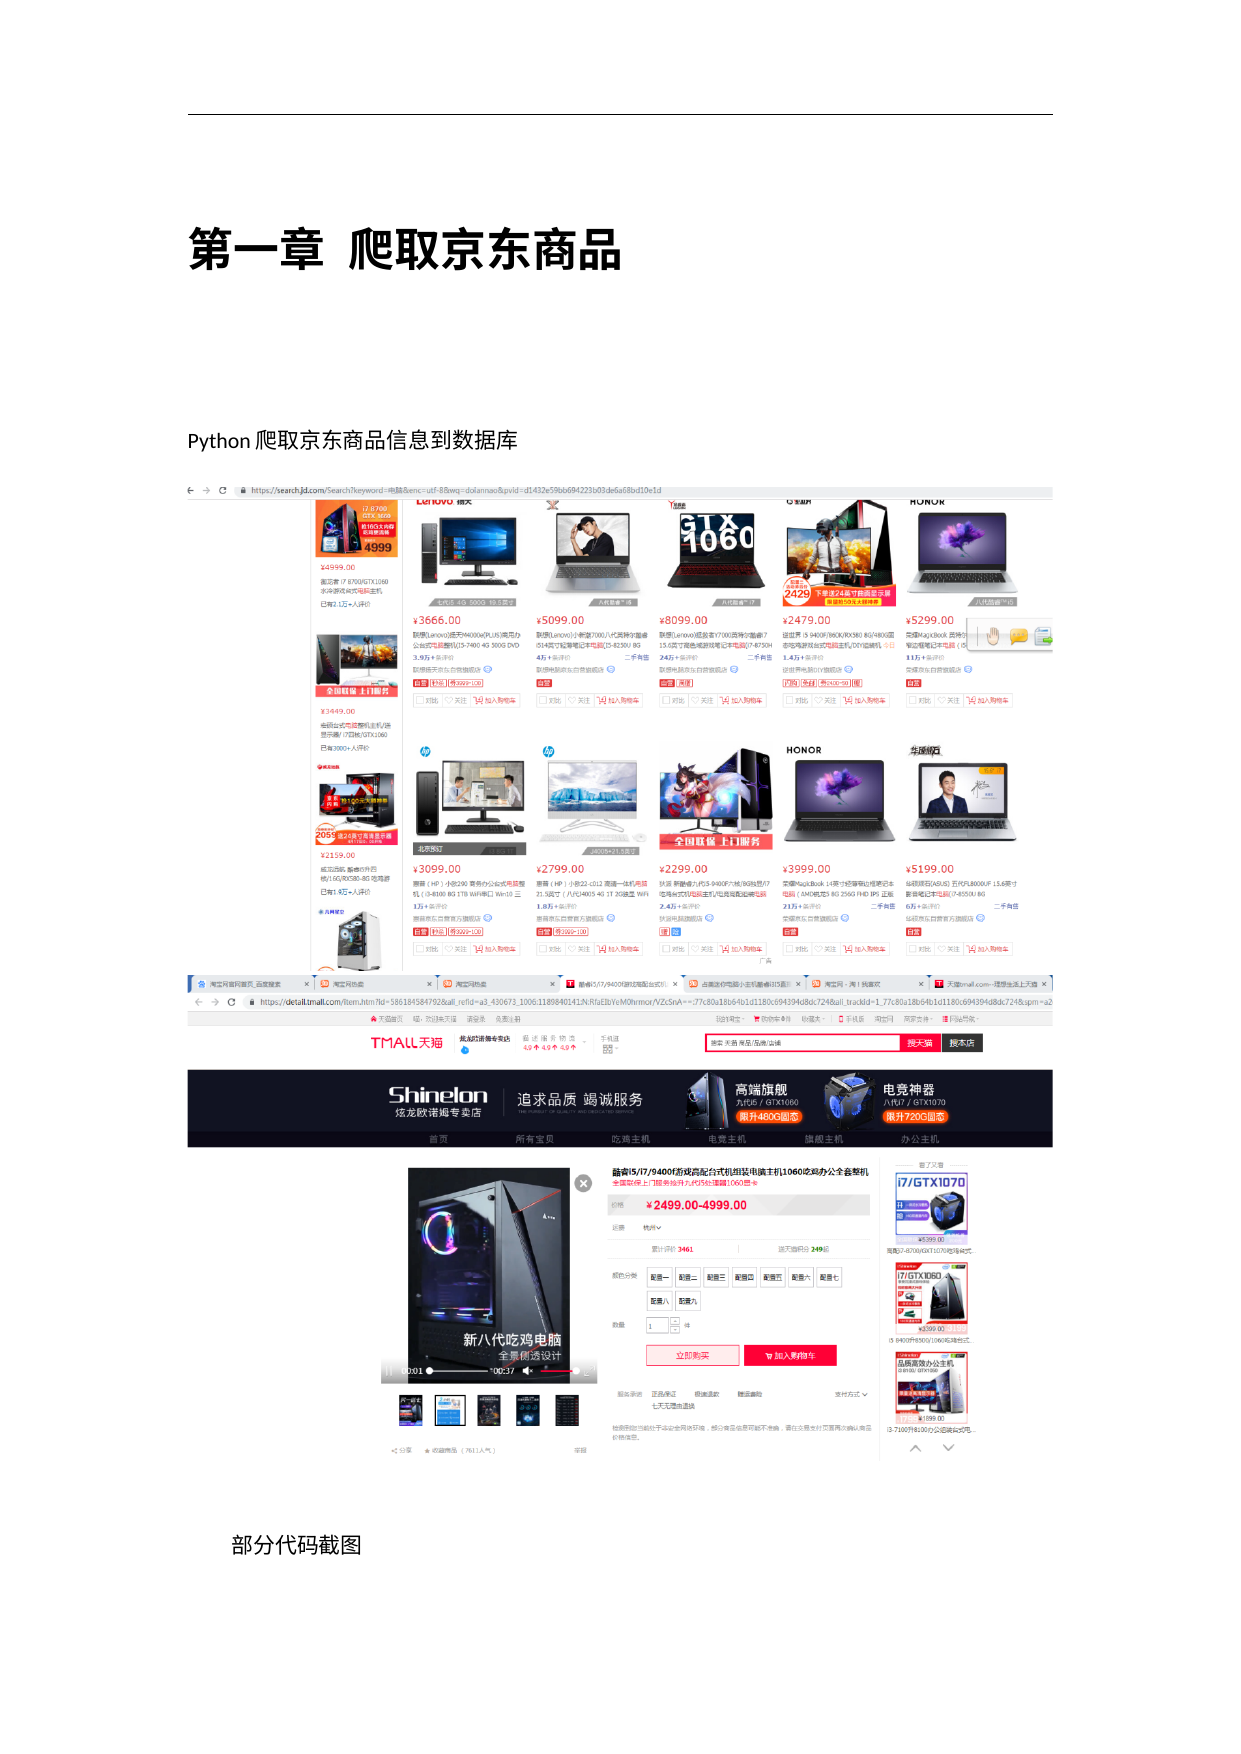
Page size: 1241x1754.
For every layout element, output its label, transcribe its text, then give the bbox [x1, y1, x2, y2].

picture [187, 487, 1053, 971]
text Python爬取京东商品信息到数据库 [187, 423, 1053, 455]
text 部分代码截图 [187, 1528, 1053, 1560]
subtitle 爬取京东商品 [187, 197, 1053, 295]
picture [187, 975, 1053, 1461]
